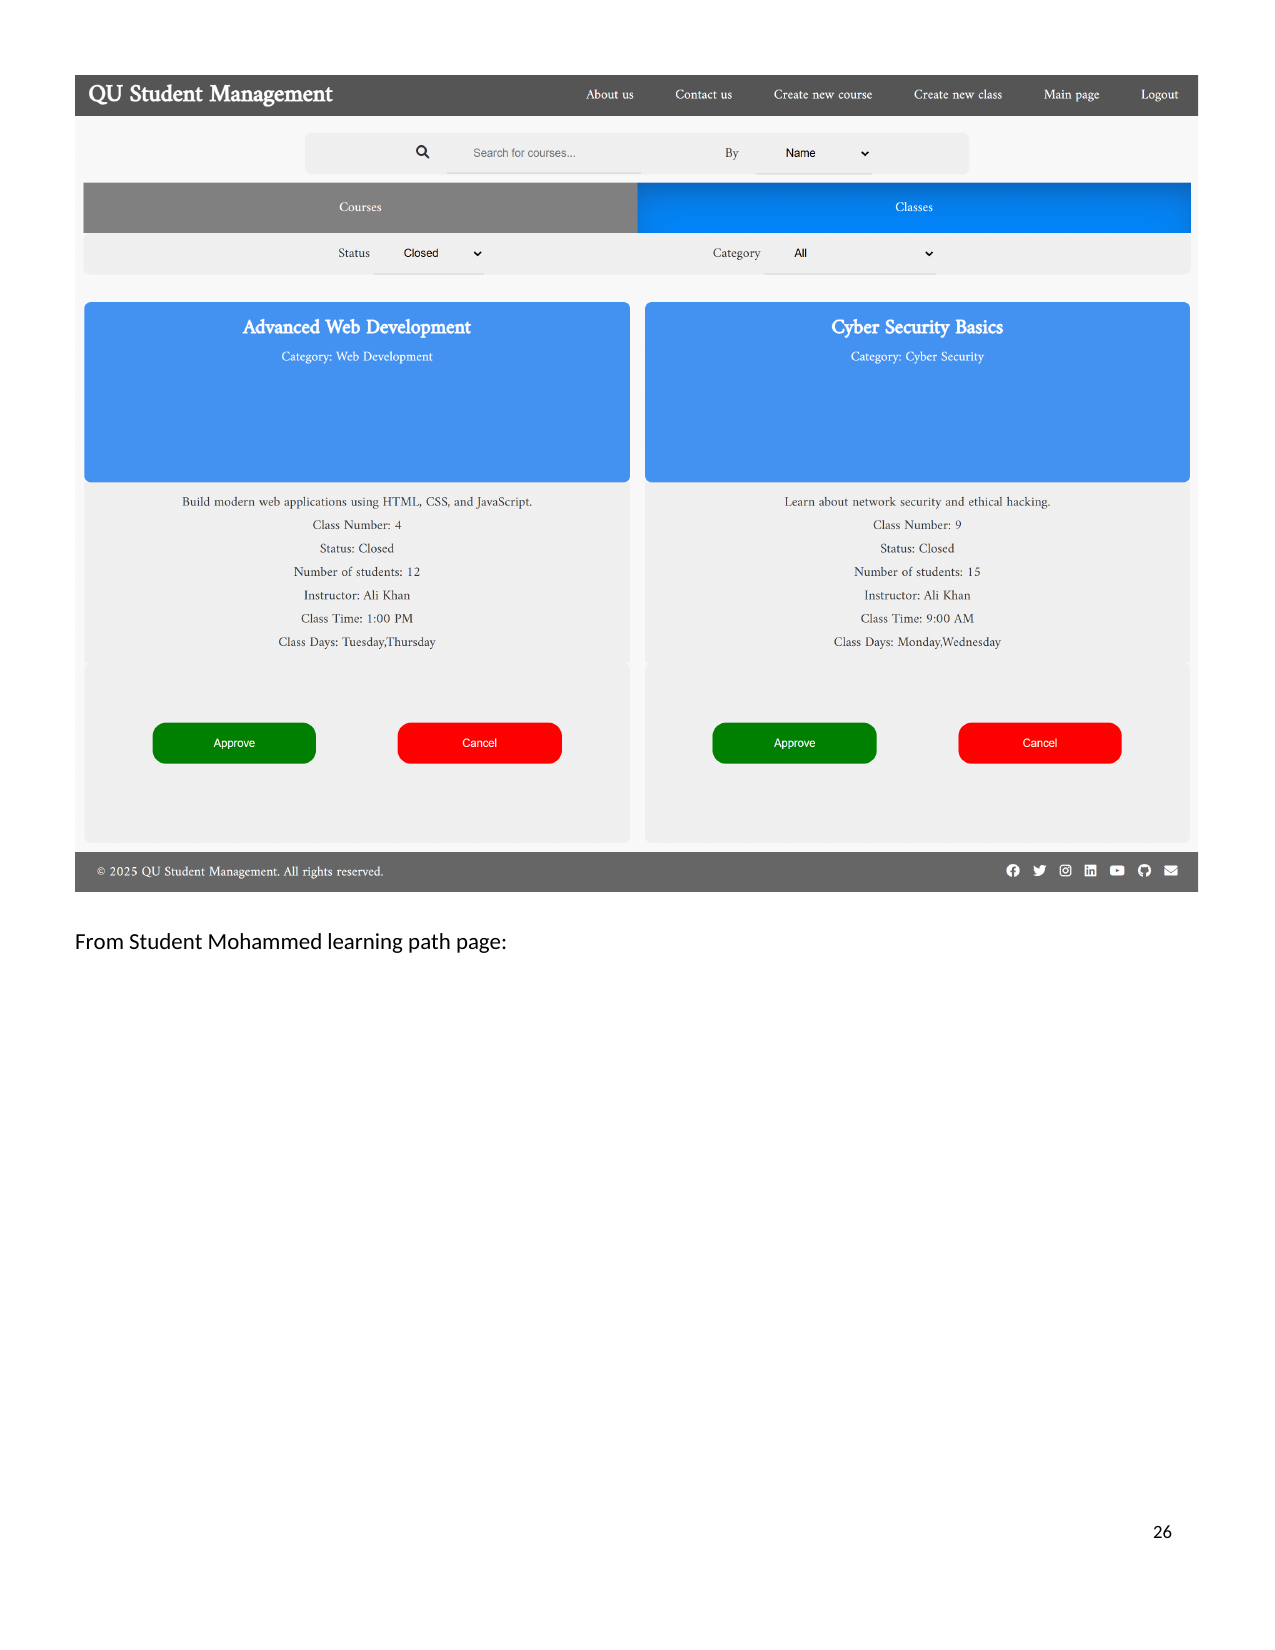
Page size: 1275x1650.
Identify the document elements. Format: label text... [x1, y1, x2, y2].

picture [75, 75, 1199, 892]
text From Student Mohammed learning path page: [75, 927, 1173, 956]
